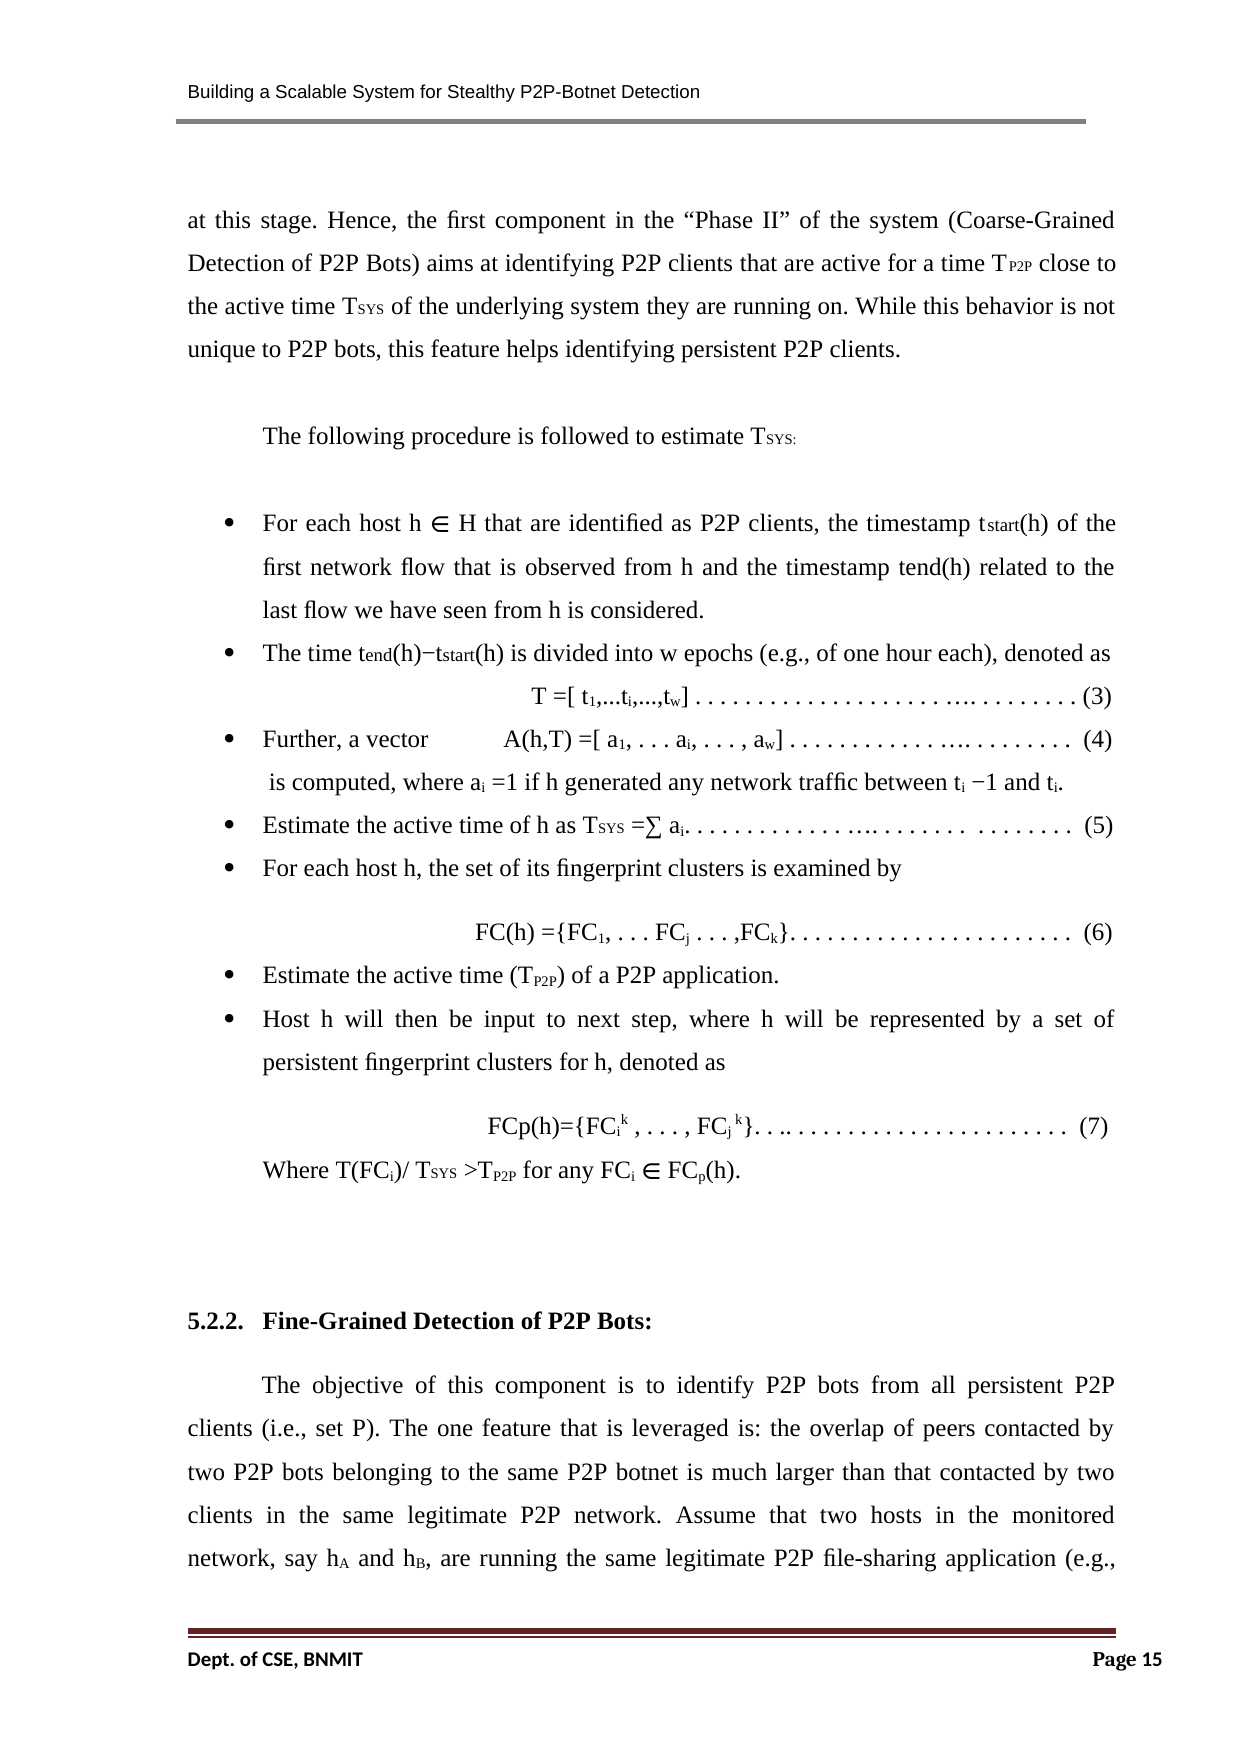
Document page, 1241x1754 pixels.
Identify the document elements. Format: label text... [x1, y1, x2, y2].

text FCp(h)={FCik , . . . , FCj k}. . .. . . . . . . . . . . . . . . . . . . . . . . (7) [187, 1111, 1116, 1139]
list For each host h ∈ H that are identiﬁed as P2P clients, the timestamp tstart(h) of the ﬁrst network ﬂow that is observed from h and the timestamp tend(h) related to the last ﬂow we have seen from h is considered. [225, 507, 1116, 623]
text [187, 1370, 1116, 1572]
list Further, a vector A(h,T) =[ a1, . . . ai, . . . , aw] . . . . . . . . . . . . …. . . . . . . . . (4) [225, 724, 1116, 753]
list Estimate the active time (TP2P) of a P2P application. [225, 961, 1116, 989]
list Estimate the active time of h as TSYS =∑ ai. . . . . . . . . . . . . …. . . . . . . . . . . . . . . . (5) [225, 810, 1116, 839]
text FC(h) ={FC1, . . . FCj . . . ,FCk}. . . . . . . . . . . . . . . . . . . . . . . (6) [187, 917, 1116, 946]
list Fine-Grained Detection of P2P Bots: [187, 1306, 1116, 1335]
list Host h will then be input to next step, where h will be represented by a set of persistent ﬁngerprint clusters for h, denoted as [225, 1004, 1116, 1076]
list For each host h, the set of its ﬁngerprint clusters is examined by [225, 853, 1116, 882]
list The time tend(h)−tstart(h) is divided into w epochs (e.g., of one hour each), denoted as [225, 638, 1116, 667]
list T =[ t1,...ti,...,tw] . . . . . . . . . . . . . . . . . . . . …. . . . . . . . . (3) [262, 681, 1116, 710]
list is computed, where ai =1 if h generated any network trafﬁc between ti −1 and ti. [262, 767, 1116, 796]
list Where T(FCi)/ TSYS >TP2P for any FCi ∈ FCp(h). [262, 1154, 1116, 1184]
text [187, 205, 1116, 363]
text The following procedure is followed to estimate TSYS: [187, 421, 1116, 449]
